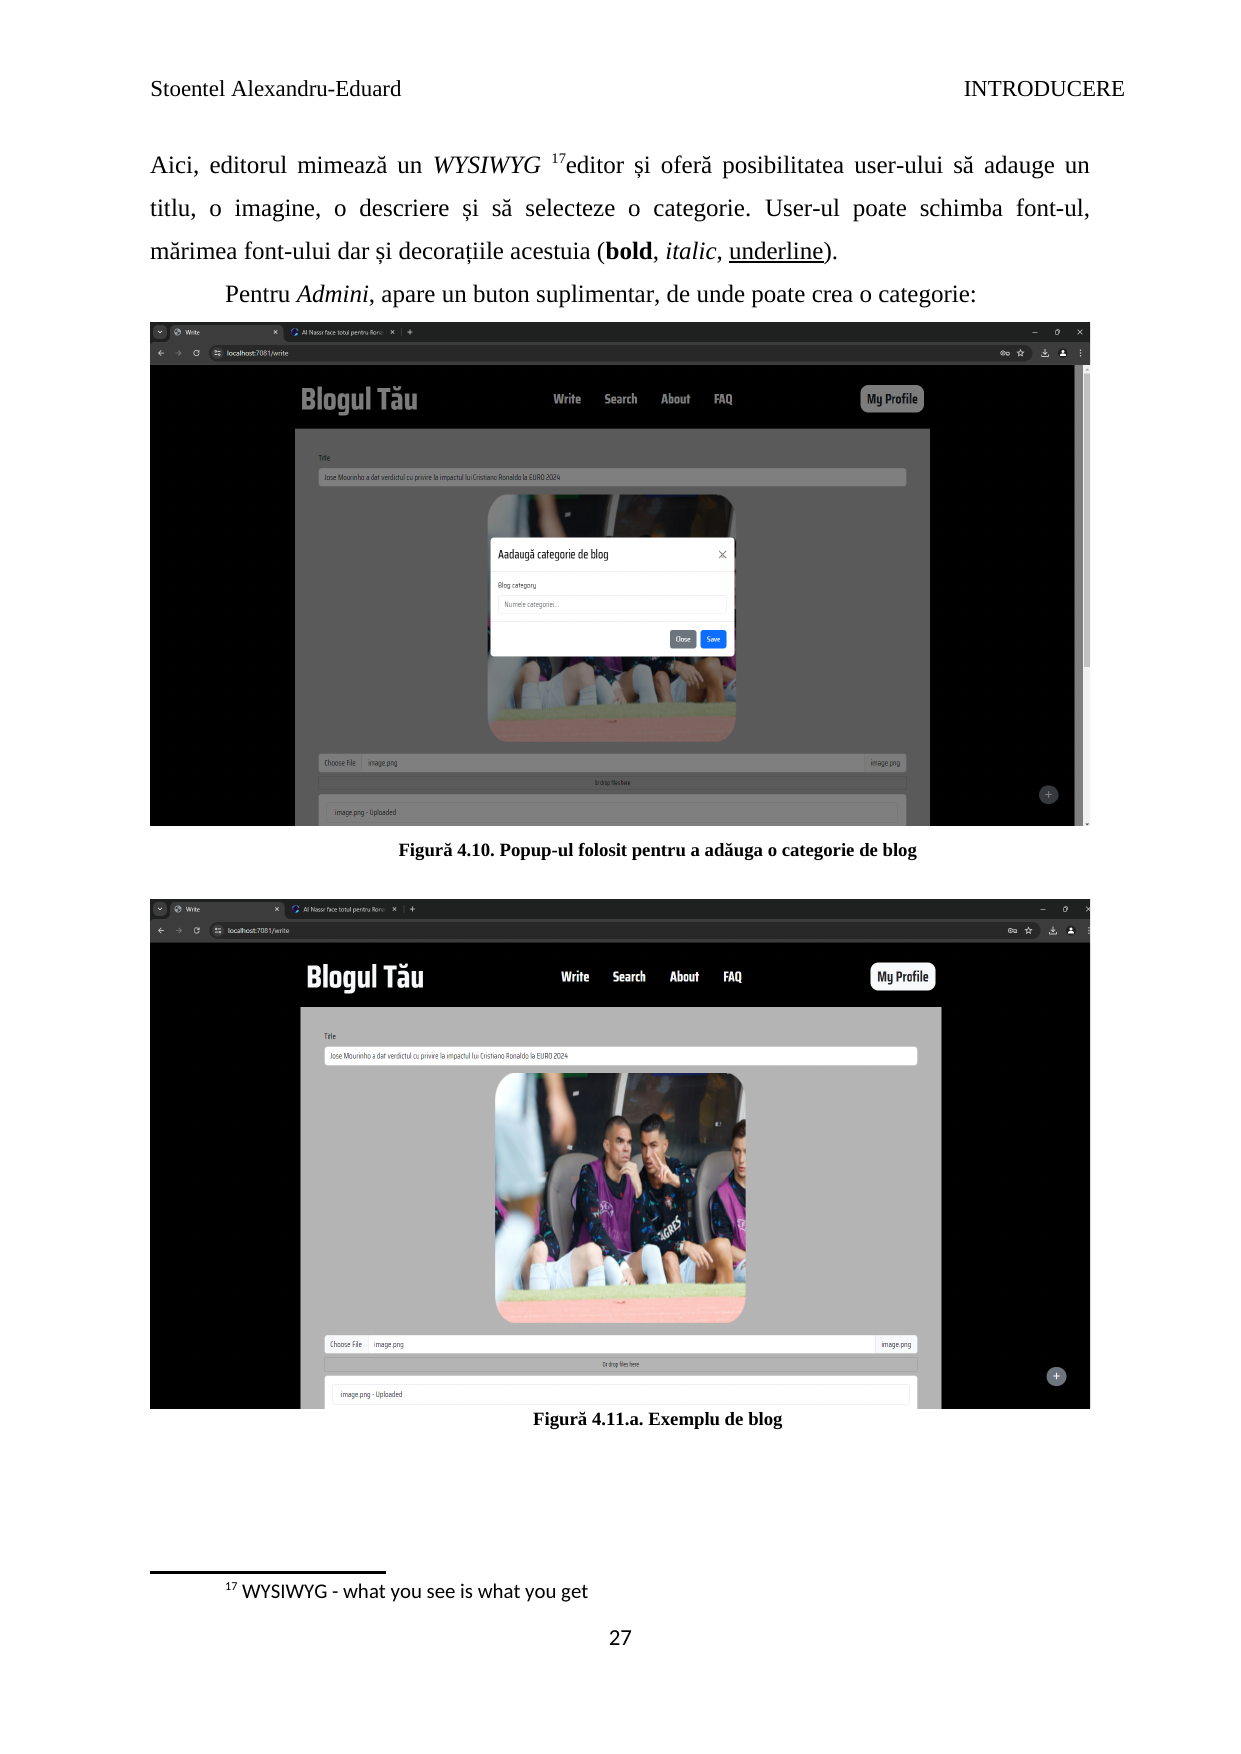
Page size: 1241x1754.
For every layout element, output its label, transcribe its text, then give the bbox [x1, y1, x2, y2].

picture [150, 899, 1091, 1409]
text Figură 4.11.a. Exemplu de blog [150, 1409, 1090, 1430]
text Pentru Admini, apare un buton suplimentar, de unde poate crea o categorie: [150, 279, 1090, 308]
text Figură 4.10. Popup-ul folosit pentru a adăuga o categorie de blog [150, 839, 1090, 861]
text Aici, editorul mimează un WYSIWYG editor și oferă posibilitatea user-ului să adauge un titlu, o imagine, o descriere și să selecteze o categorie. User-ul poate schimba font-ul, mărimea font-ului dar și decorațiile acestuia (bold, italic, underline). [150, 150, 1090, 265]
picture [150, 322, 1091, 826]
